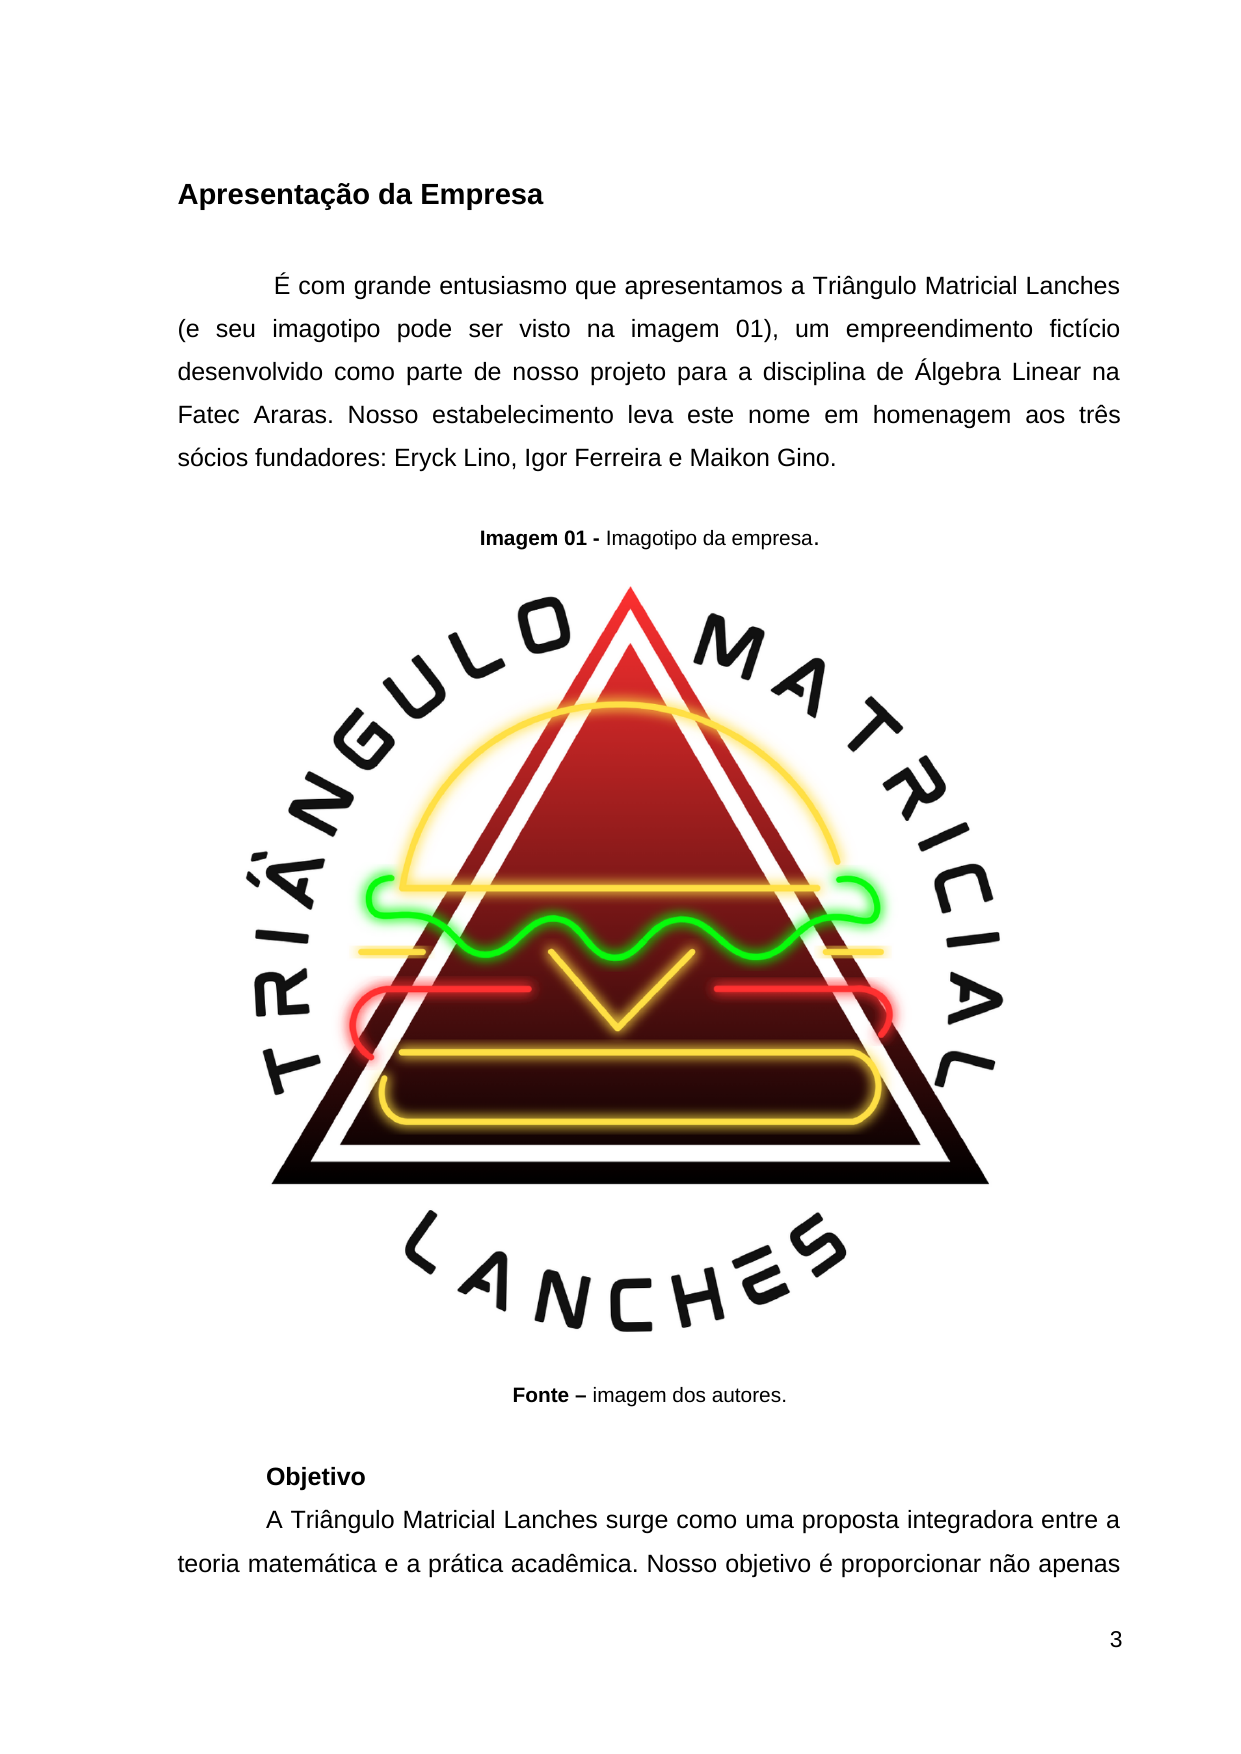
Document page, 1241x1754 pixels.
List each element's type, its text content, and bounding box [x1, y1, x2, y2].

text Apresentação da Empresa [177, 177, 1122, 211]
text Imagem 01 - Imagotipo da empresa. [177, 522, 1122, 551]
text Objetivo [177, 1462, 1122, 1491]
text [177, 1505, 1122, 1577]
text É com grande entusiasmo que apresentamos a Triângulo Matricial Lanches (e seu imagotipo pode ser visto na imagem 01), um empreendimento fictício desenvolvido como parte de nosso projeto para a disciplina de Álgebra Linear na Fatec Araras. Nosso estabelecimento leva este nome em homenagem aos três sócios fundadores: Eryck Lino, Igor Ferreira e Maikon Gino. [177, 271, 1122, 472]
picture [176, 565, 1123, 1357]
subtitle Fonte – imagem dos autores. [177, 1357, 1122, 1407]
